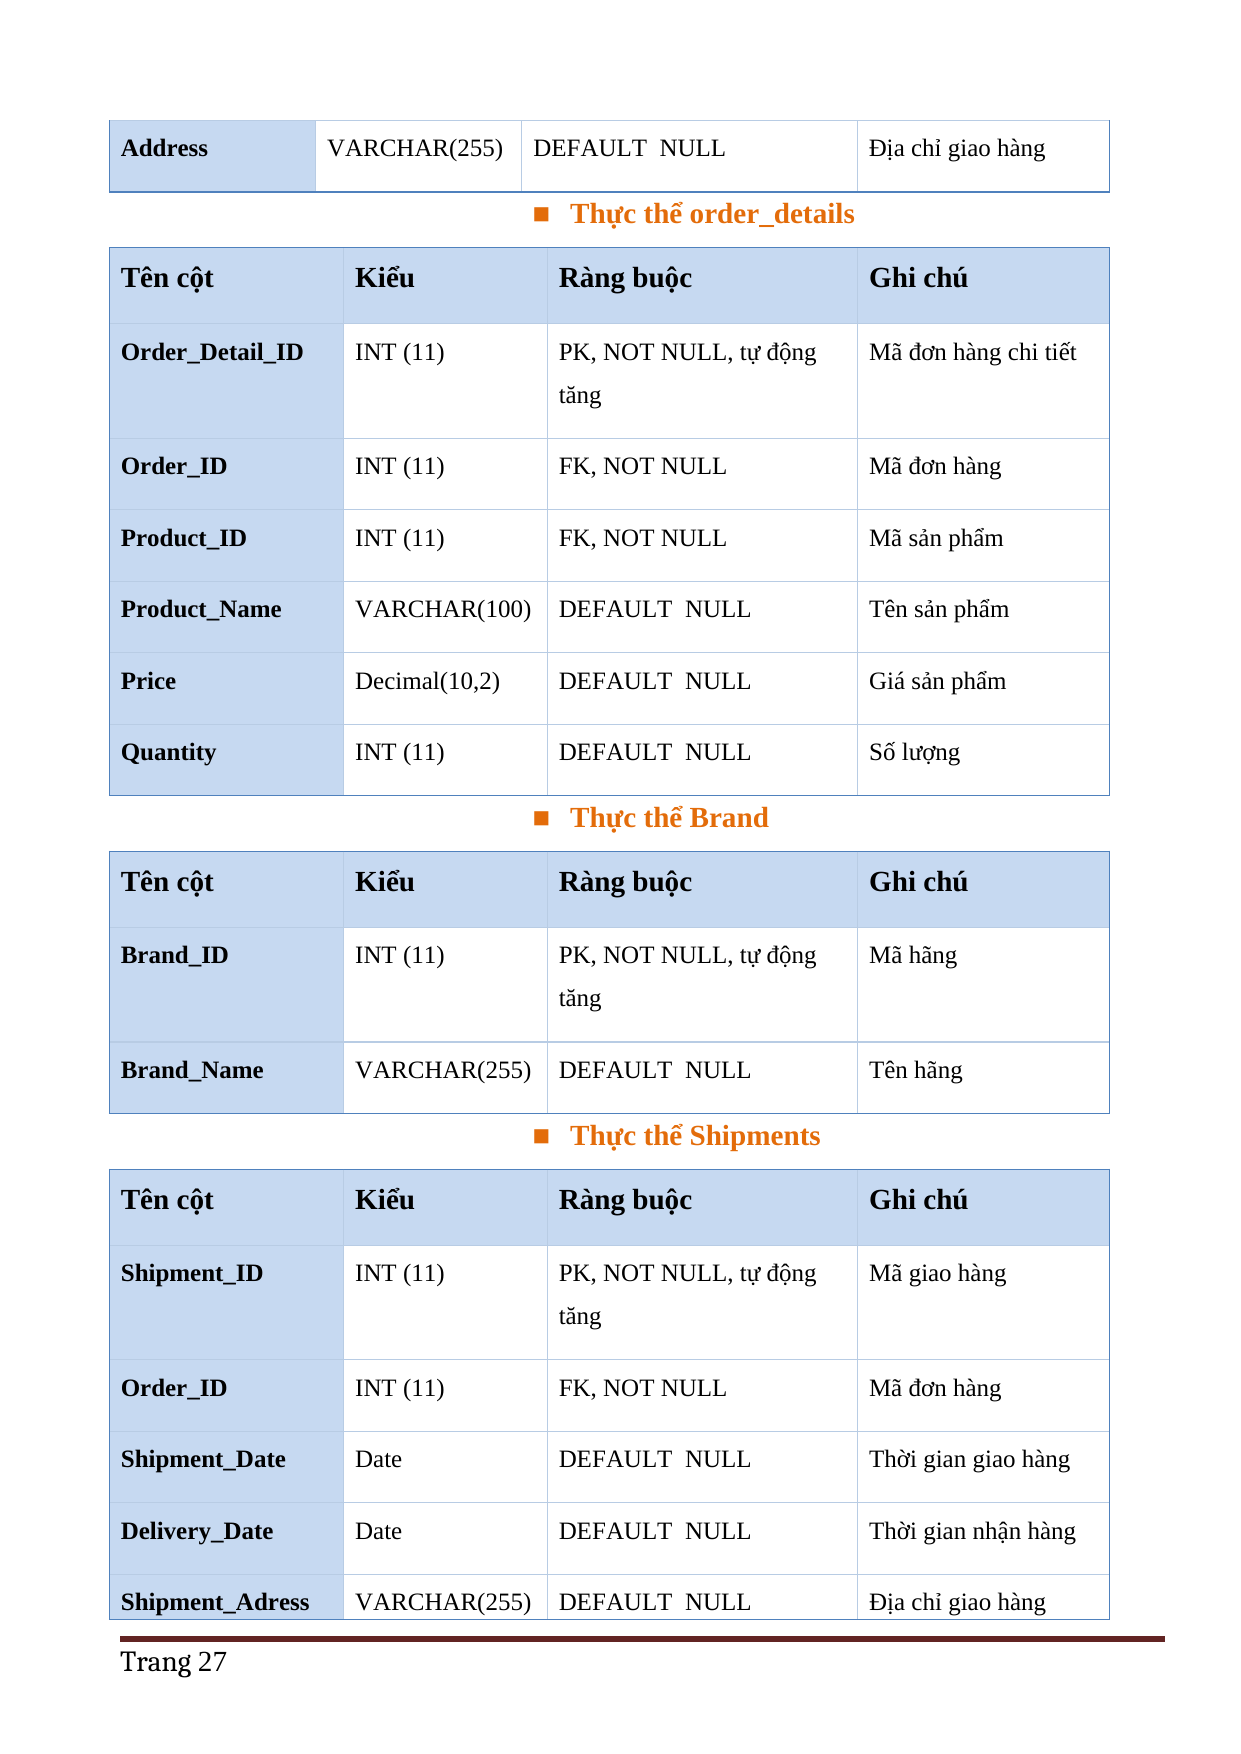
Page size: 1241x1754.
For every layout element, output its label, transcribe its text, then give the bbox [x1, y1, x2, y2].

subtitle Thực thể Brand [326, 800, 1165, 834]
subtitle Thực thể Shipments [326, 1118, 1165, 1152]
subtitle Thực thể order_details [326, 197, 1165, 230]
